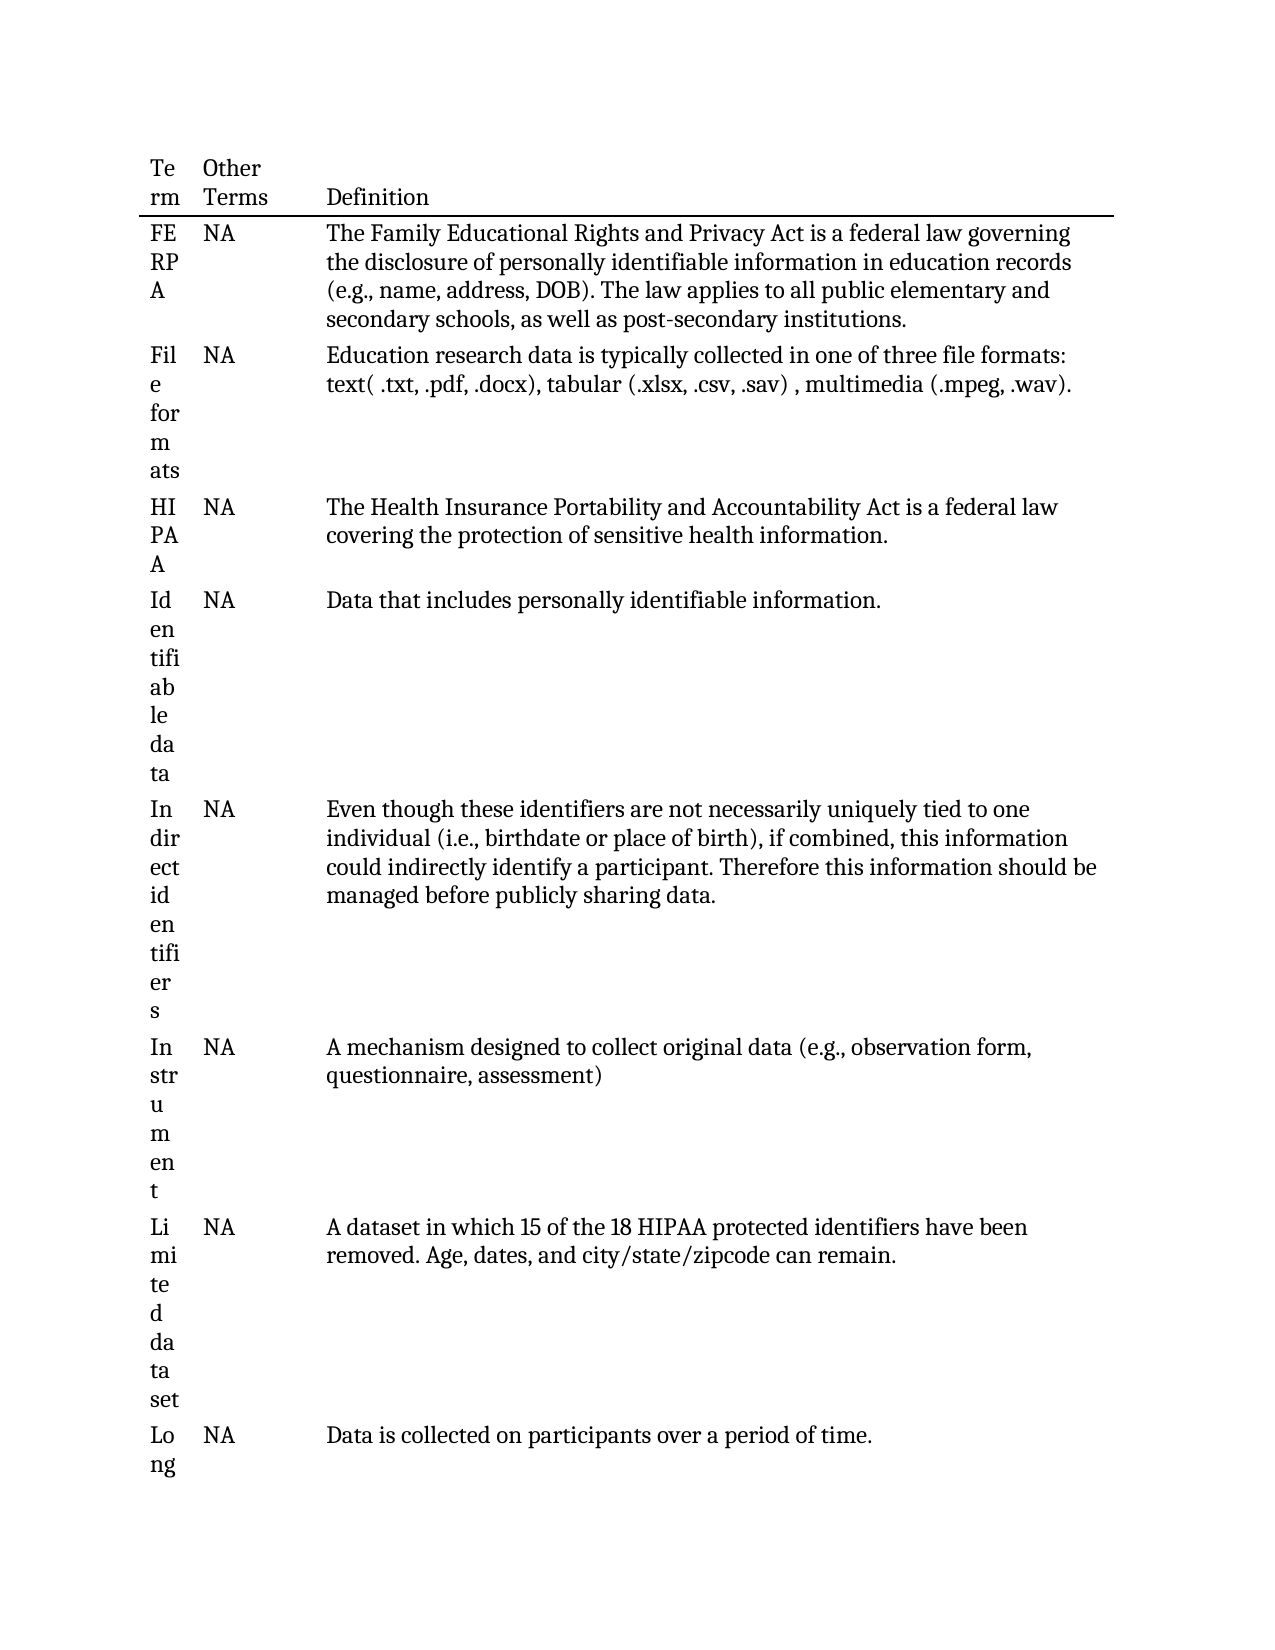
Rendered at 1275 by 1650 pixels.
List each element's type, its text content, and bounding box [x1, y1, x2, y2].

table_cell Education research data is typically collected in one of three file formats: text( .txt, .pdf, .docx), tabular (.xlsx, .csv, .sav) , multimedia (.mpeg, .wav). [315, 338, 1114, 489]
table_cell Instrument [139, 1029, 192, 1209]
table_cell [315, 1418, 1114, 1479]
table_cell NA [192, 217, 315, 337]
table_cell NA [192, 1418, 315, 1479]
table_cell NA [192, 1029, 315, 1209]
table_cell The Health Insurance Portability and Accountability Act is a federal law covering the protection of sensitive health information. [315, 489, 1114, 582]
table_header Term [139, 150, 192, 215]
table_cell NA [192, 489, 315, 582]
table_cell FERPA [139, 217, 192, 337]
table_cell NA [192, 583, 315, 791]
table_cell File formats [139, 338, 192, 489]
table_cell A dataset in which 15 of the 18 HIPAA protected identifiers have been removed. Age, dates, and city/state/zipcode can remain. [315, 1209, 1114, 1417]
table_cell Identifiable data [139, 583, 192, 791]
table_cell NA [192, 338, 315, 489]
table_cell NA [192, 1209, 315, 1417]
table_cell Indirect identifiers [139, 791, 192, 1029]
table_header Definition [315, 150, 1114, 215]
table_cell NA [192, 791, 315, 1029]
table_cell Data that includes personally identifiable information. [315, 583, 1114, 791]
table_cell A mechanism designed to collect original data (e.g., observation form, questionnaire, assessment) [315, 1029, 1114, 1209]
table_cell The Family Educational Rights and Privacy Act is a federal law governing the disclosure of personally identifiable information in education records (e.g., name, address, DOB). The law applies to all public elementary and secondary schools, as well as post-secondary institutions. [315, 217, 1114, 337]
table_header Other Terms [192, 150, 315, 215]
table_cell Limited data set [139, 1209, 192, 1417]
table_cell HIPAA [139, 489, 192, 582]
table_cell Even though these identifiers are not necessarily uniquely tied to one individual (i.e., birthdate or place of birth), if combined, this information could indirectly identify a participant. Therefore this information should be managed before publicly sharing data. [315, 791, 1114, 1029]
table_cell Longitudinal [139, 1418, 192, 1479]
